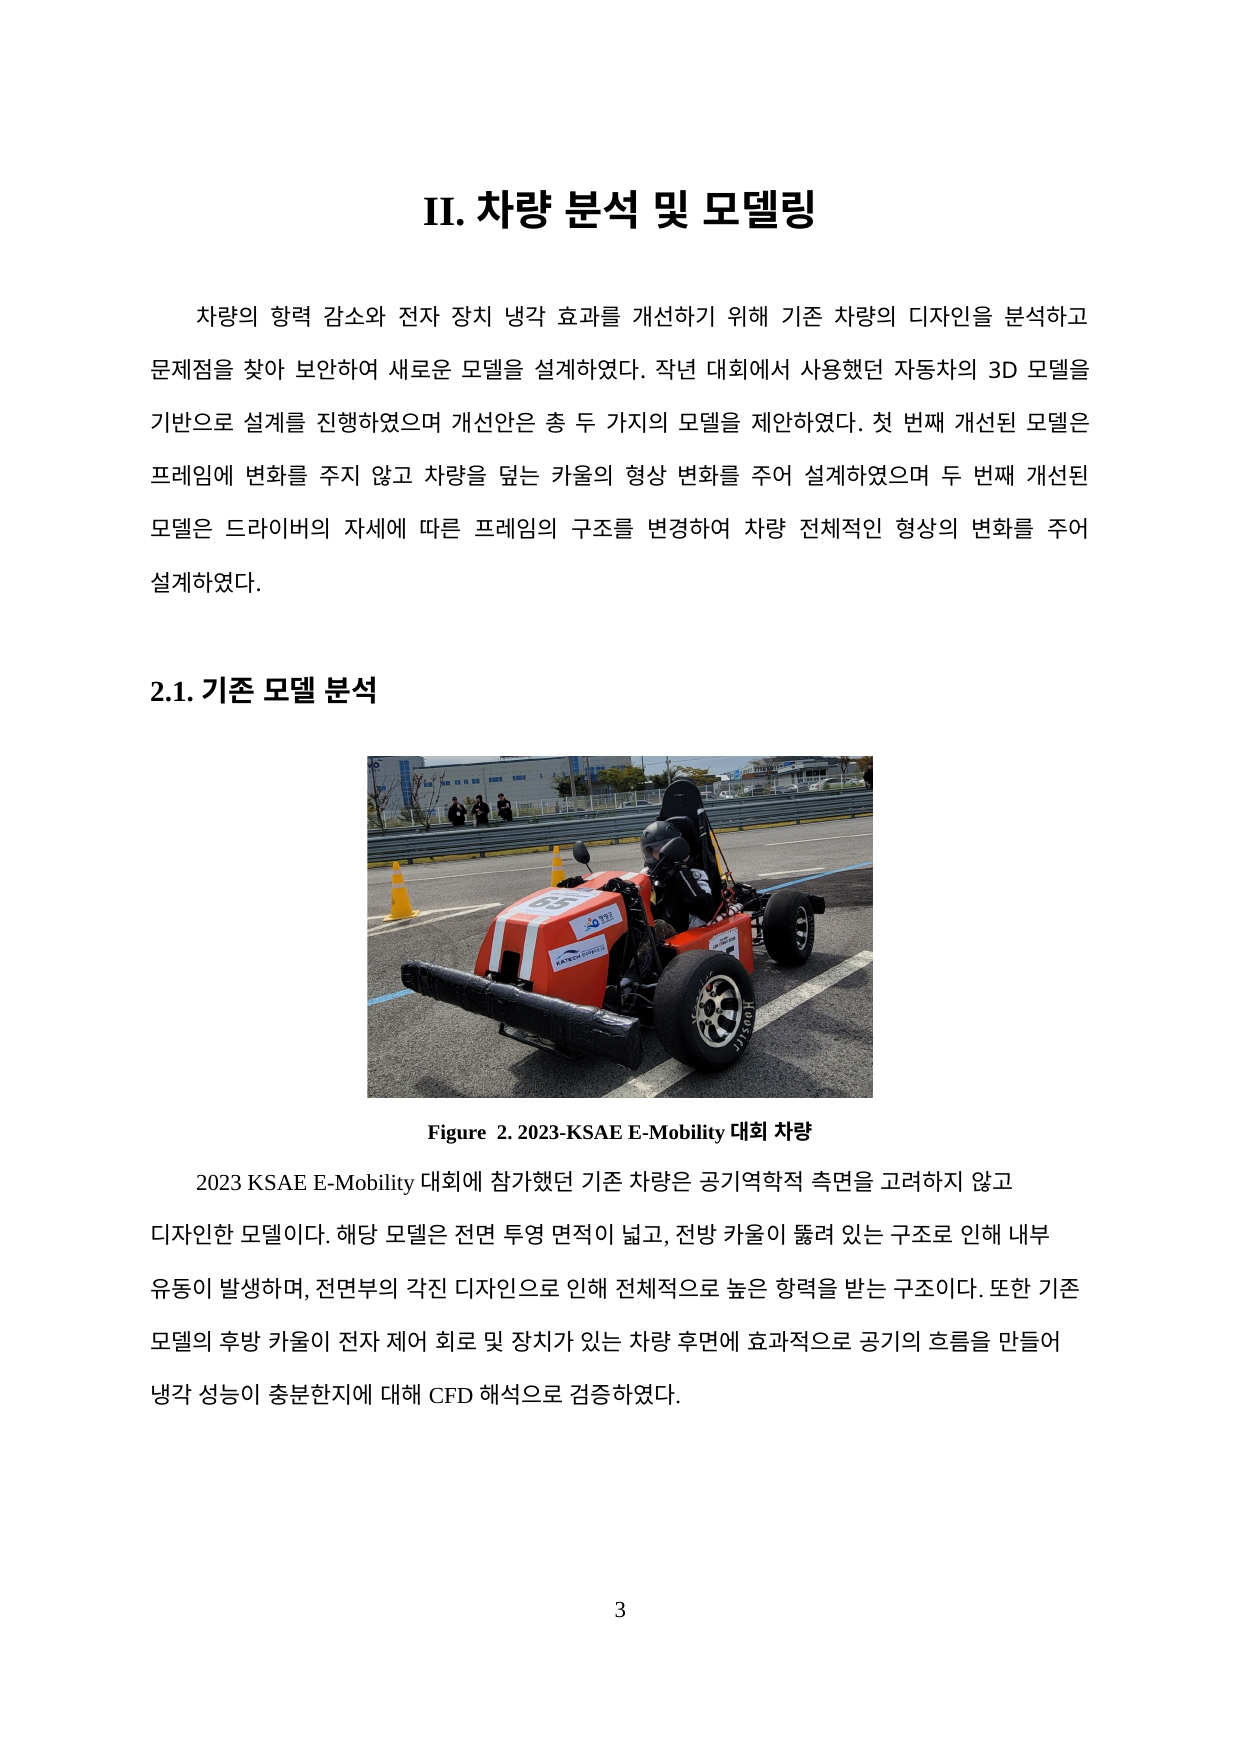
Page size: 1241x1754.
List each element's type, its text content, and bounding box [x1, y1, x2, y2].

text 차량의 항력 감소와 전자 장치 냉각 효과를 개선하기 위해 기존 차량의 디자인을 분석하고 문제점을 찾아 보안하여 새로운 모델을 설계하였다. 작년 대회에서 사용했던 자동차의 3D 모델을 기반으로 설계를 진행하였으며 개선안은 총 두 가지의 모델을 제안하였다. 첫 번째 개선된 모델은 프레임에 변화를 주지 않고 차량을 덮는 카울의 형상 변화를 주어 설계하였으며 두 번째 개선된 모델은 드라이버의 자세에 따른 프레임의 구조를 변경하여 차량 전체적인 형상의 변화를 주어 설계하였다. [150, 299, 1090, 598]
text II. 차량 분석 및 모델링 [150, 177, 1090, 237]
text 2.1. 기존 모델 분석 [150, 668, 1090, 710]
text 2023 KSAE E-Mobility 대회에 참가했던 기존 차량은 공기역학적 측면을 고려하지 않고 디자인한 모델이다. 해당 모델은 전면 투영 면적이 넓고, 전방 카울이 뚫려 있는 구조로 인해 내부 유동이 발생하며, 전면부의 각진 디자인으로 인해 전체적으로 높은 항력을 받는 구조이다. 또한 기존 모델의 후방 카울이 전자 제어 회로 및 장치가 있는 차량 후면에 효과적으로 공기의 흐름을 만들어 냉각 성능이 충분한지에 대해 CFD 해석으로 검증하였다. [150, 1164, 1090, 1410]
picture [367, 756, 873, 1098]
text Figure 2. 2023-KSAE E-Mobility 대회 차량 [150, 1115, 1090, 1145]
